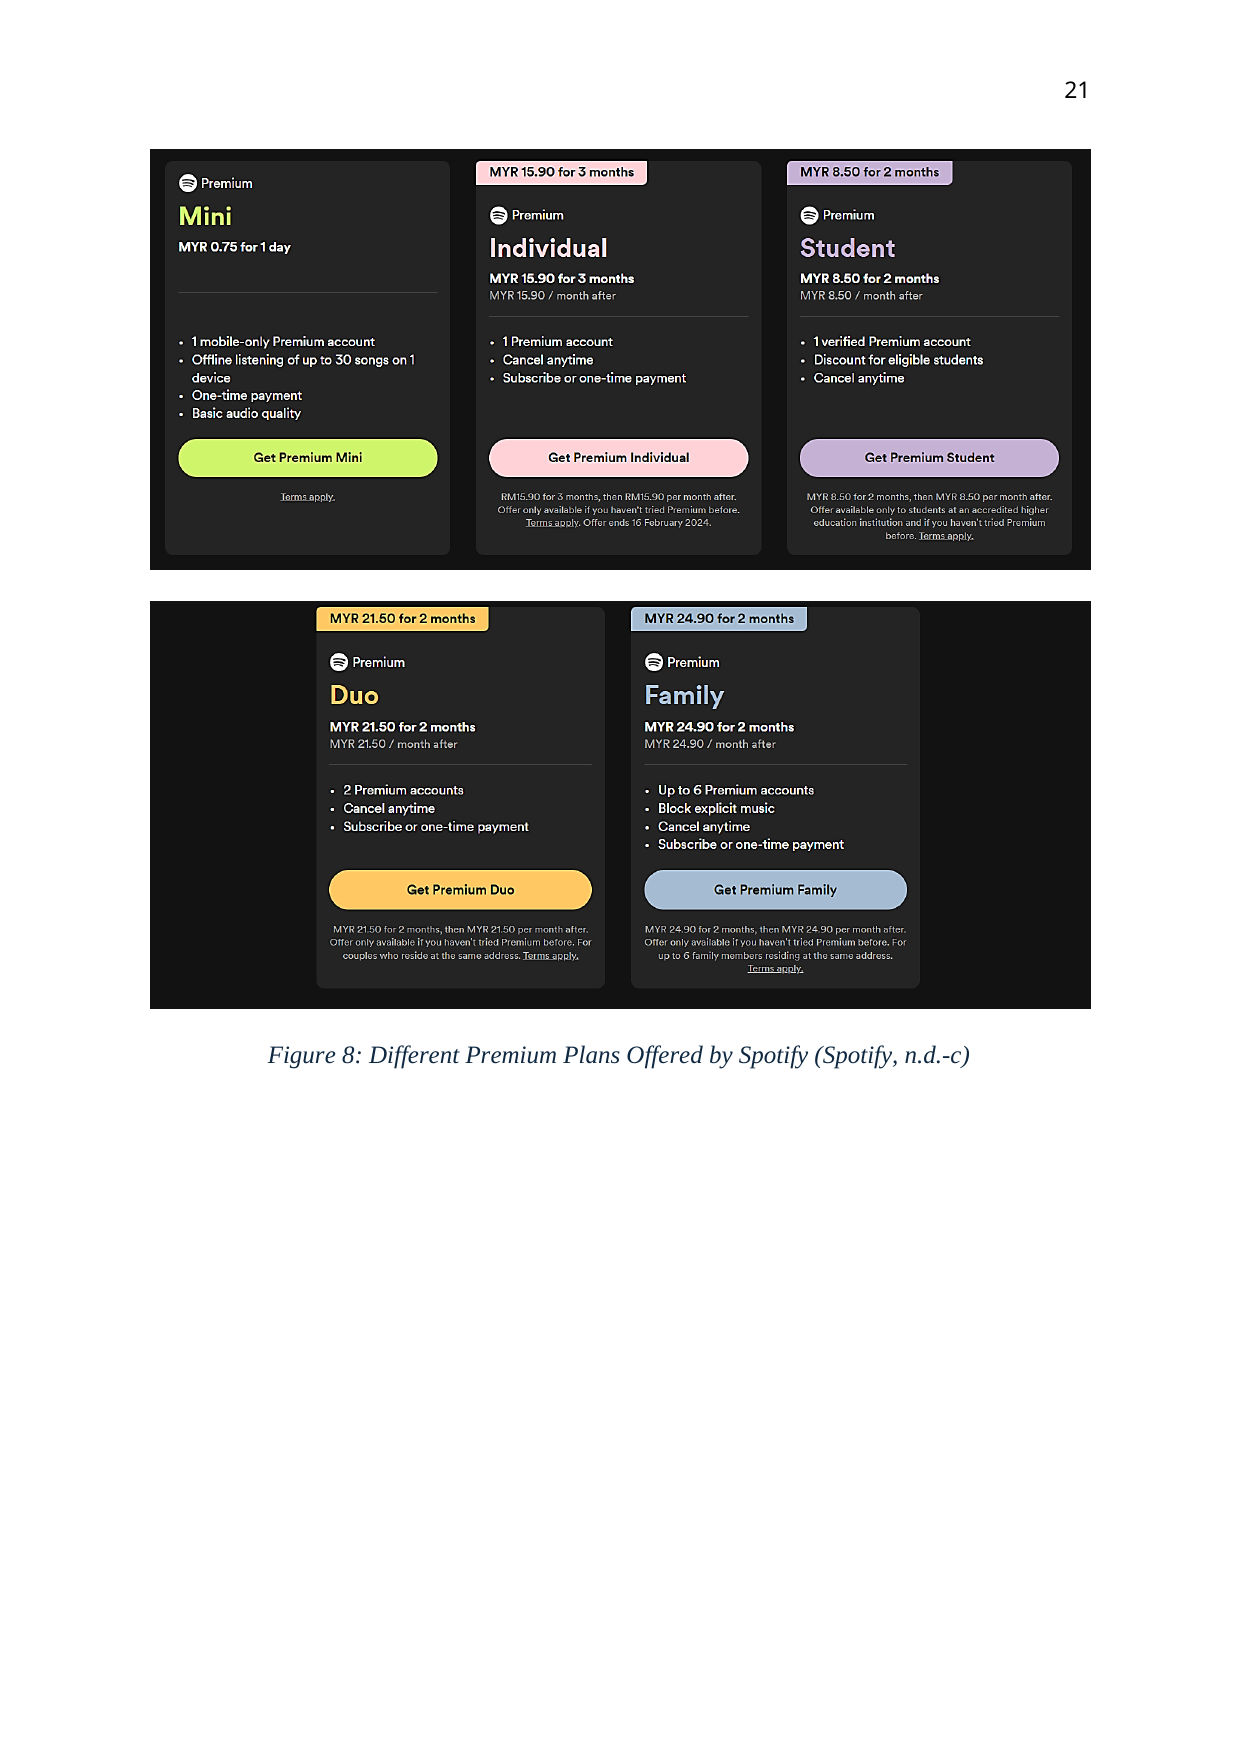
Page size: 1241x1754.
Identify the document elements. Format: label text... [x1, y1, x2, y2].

picture [150, 601, 1091, 1009]
picture [150, 149, 1091, 570]
text Figure 8: Different Premium Plans Offered by Spotify (Spotify, n.d.-c) [150, 1041, 1090, 1069]
